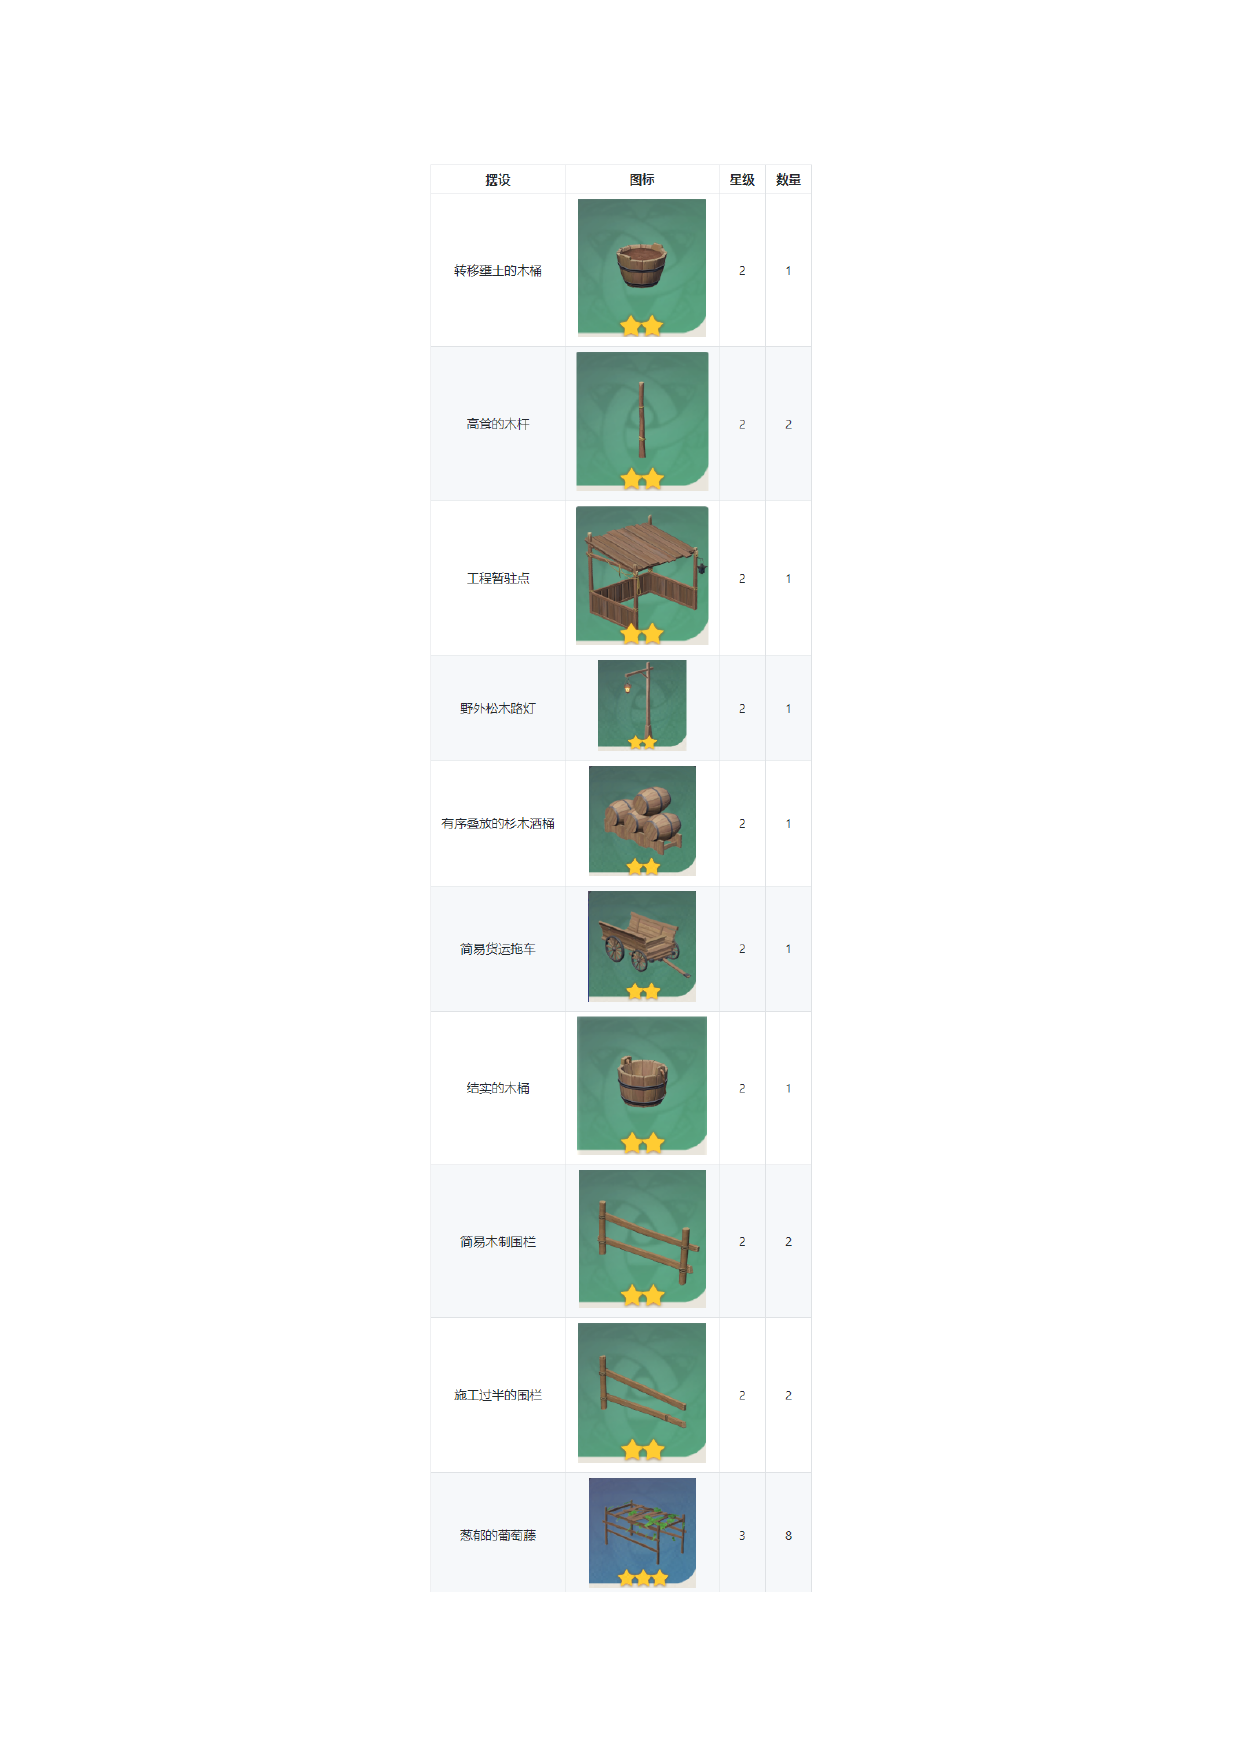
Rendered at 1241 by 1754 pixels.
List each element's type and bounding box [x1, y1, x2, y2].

picture [427, 162, 813, 1592]
